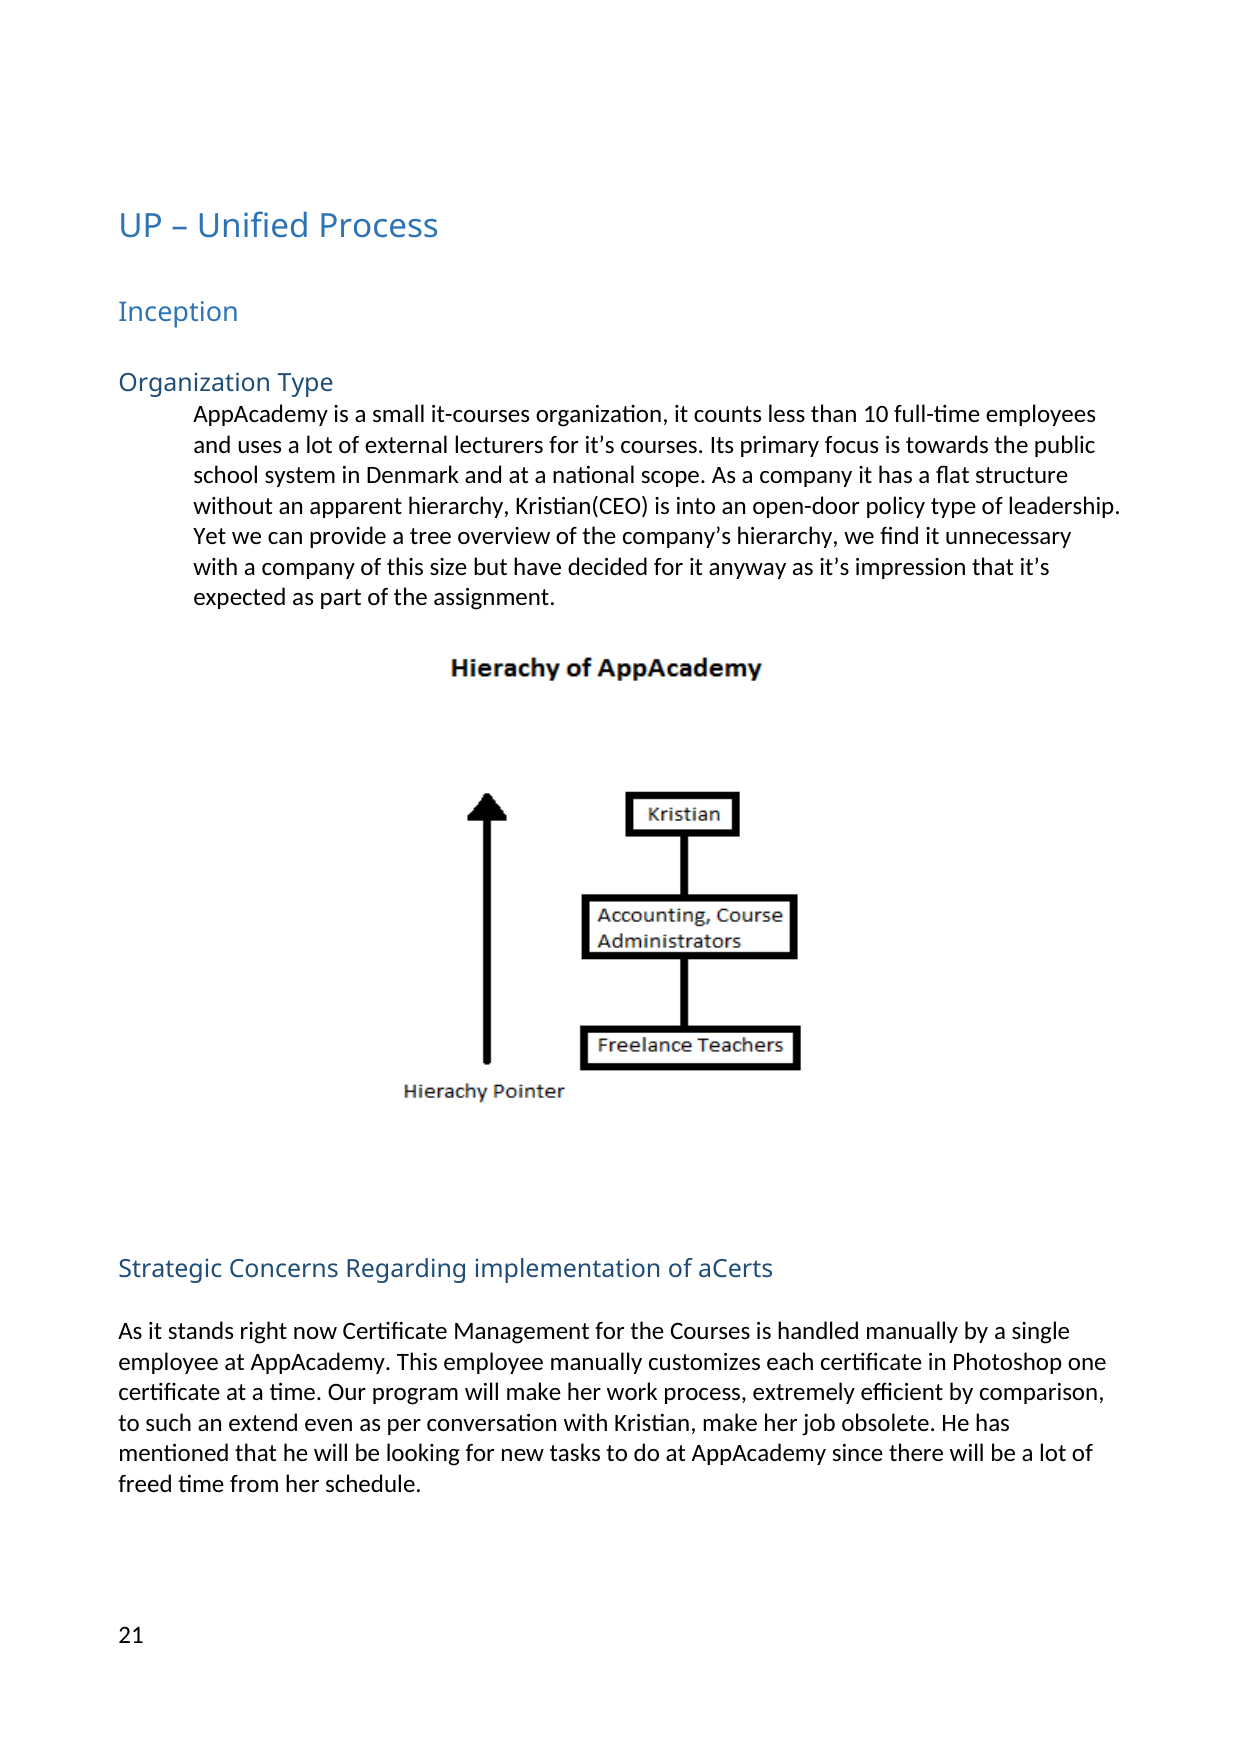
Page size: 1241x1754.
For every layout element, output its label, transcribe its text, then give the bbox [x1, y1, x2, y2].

text AppAcademy is a small it-courses organization, it counts less than 10 full-time employees and uses a lot of external lecturers for it’s courses. Its primary focus is towards the public school system in Denmark and at a national scope. As a company it has a flat structure without an apparent hierarchy, Kristian(CEO) is into an open-door policy type of leadership. Yet we can provide a tree overview of the company’s hierarchy, we find it unnecessary with a company of this size but have decided for it anyway as it’s impression that it’s expected as part of the assignment. [193, 398, 1122, 612]
subtitle Organization Type [118, 364, 1122, 398]
subtitle Strategic Concerns Regarding implementation of aCerts [118, 1251, 1122, 1285]
subtitle UP – Unified Process [118, 202, 1122, 248]
subtitle Inception [118, 293, 1122, 330]
text As it stands right now Certificate Management for the Courses is handled manually by a single employee at AppAcademy. This employee manually customizes each certificate in Photoshop one certificate at a time. Our program will make her work process, extremely efficient by comparison, to such an extend even as per conversation with Kristian, make her job obsolete. He has mentioned that he will be looking for new tasks to do at AppAcademy since there will be a lot of freed time from her schedule. [118, 1315, 1122, 1498]
picture [377, 629, 873, 1173]
